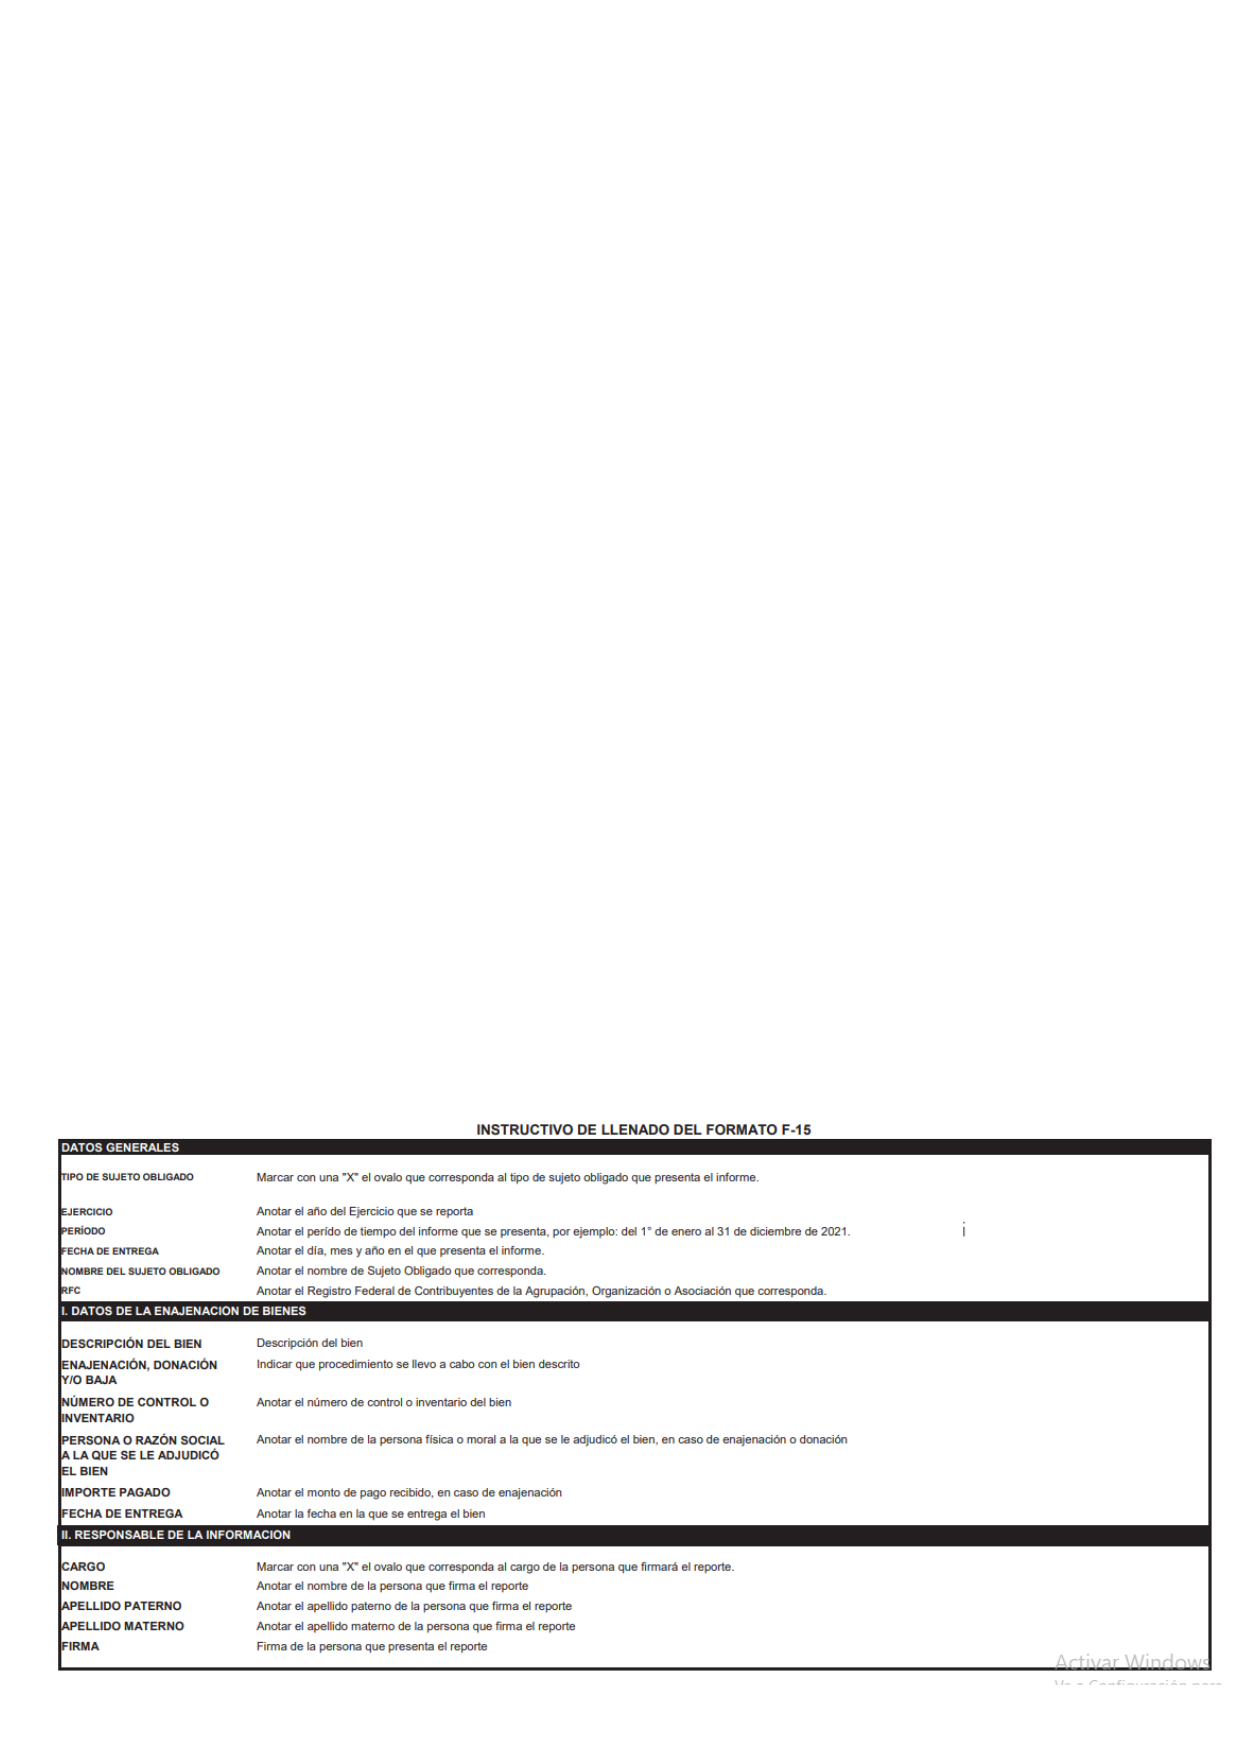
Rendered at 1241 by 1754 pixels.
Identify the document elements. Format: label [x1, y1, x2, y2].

picture [43, 1111, 1222, 1685]
